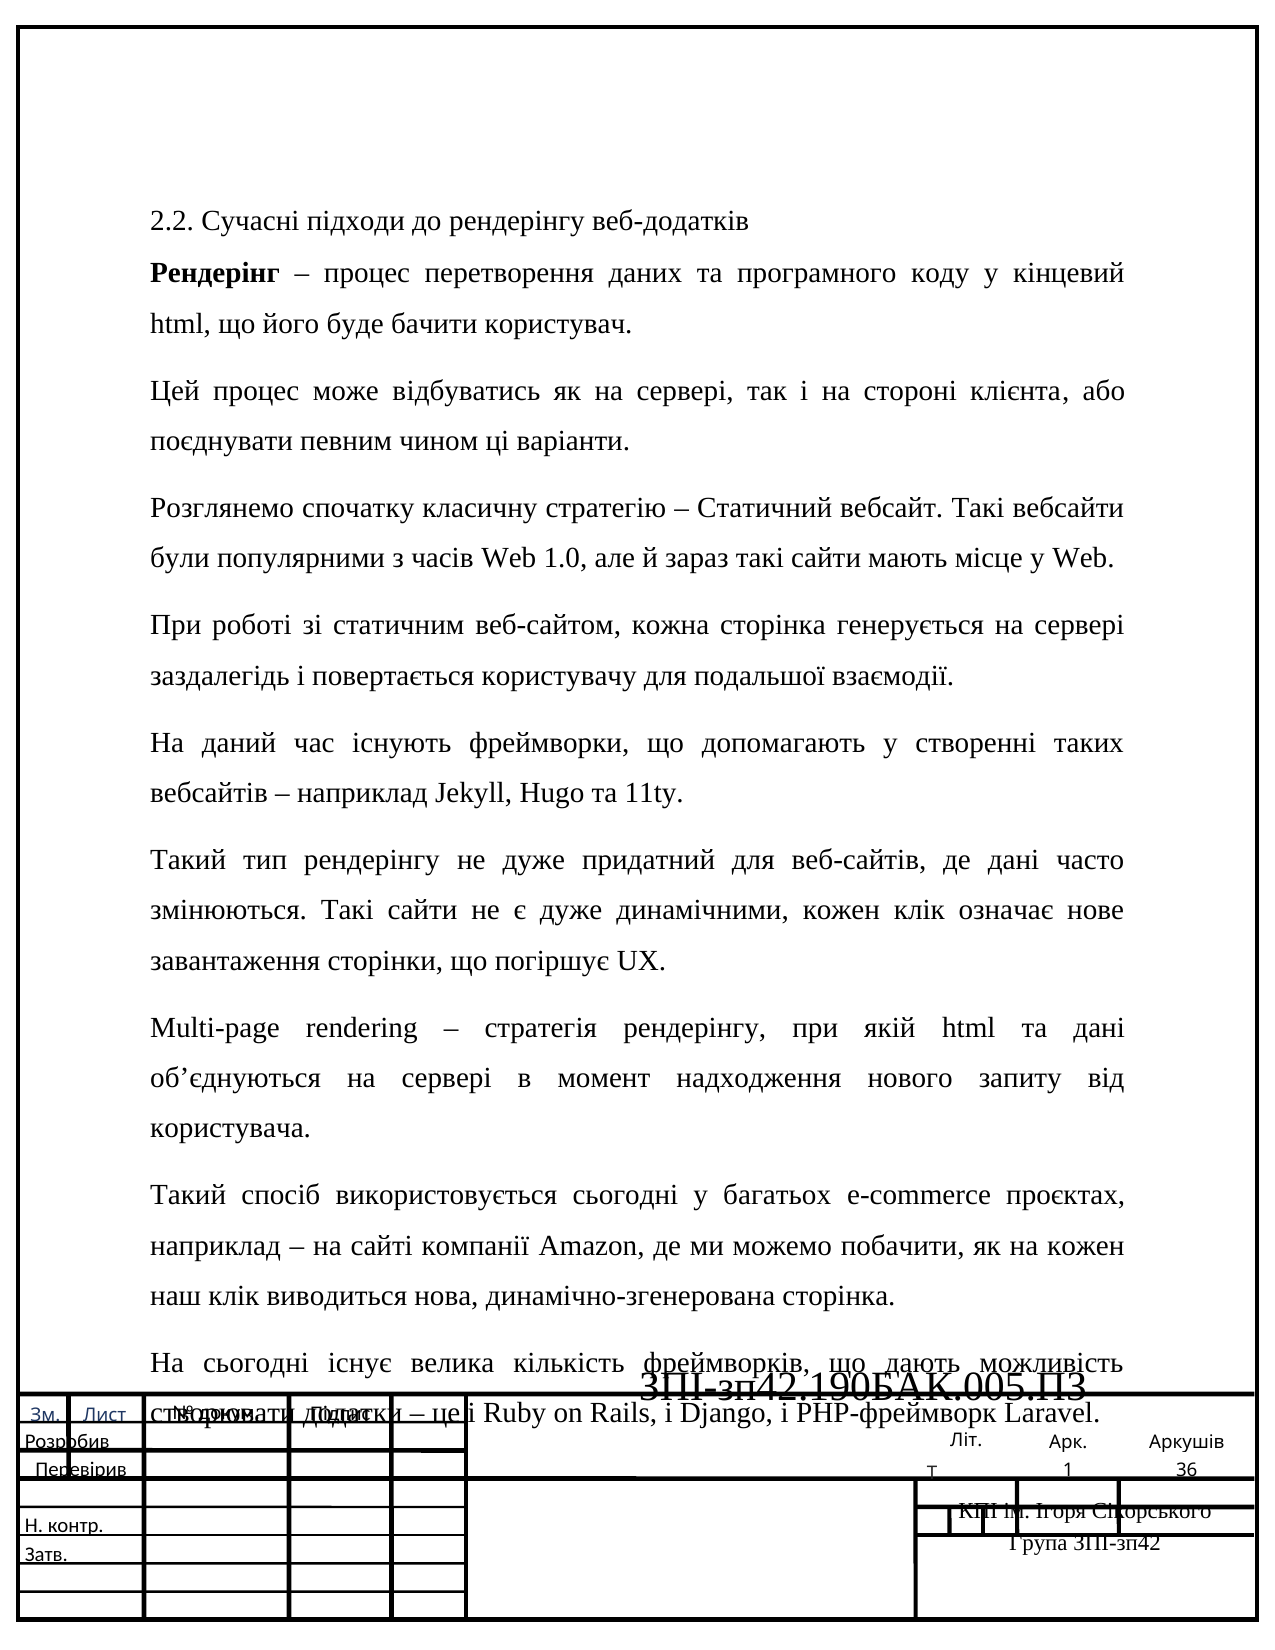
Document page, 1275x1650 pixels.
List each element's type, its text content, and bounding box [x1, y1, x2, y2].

text Цей процес може відбуватись як на сервері, так і на стороні клієнта, або поєднувати певним чином ці варіанти. [150, 373, 1125, 457]
text Такий тип рендерінгу не дуже придатний для веб-сайтів, де дані часто змінюються. Такі сайти не є дуже динамічними, кожен клік означає нове завантаження сторінки, що погіршує UX. [150, 842, 1125, 976]
text Рендерінг – процес перетворення даних та програмного коду у кінцевий html, що його буде бачити користувач. [150, 256, 1125, 339]
text Такий спосіб використовується сьогодні у багатьох e-commerce проєктах, наприклад – на сайті компанії Amazon, де ми можемо побачити, як на кожен наш клік виводиться нова, динамічно-згенерована сторінка. [150, 1177, 1125, 1311]
text 2.2. Сучасні підходи до рендерінгу веб-додатків [150, 203, 1125, 236]
text Розглянемо спочатку класичну стратегію – Статичний вебсайт. Такі вебсайти були популярними з часів Web 1.0, але й зараз такі сайти мають місце у Web. [150, 490, 1125, 574]
text На сьогодні існує велика кількість фреймворків, що дають можливість створювати додатки – це і Ruby on Rails, i Django, і PHP-фреймворк Laravel. [468, 1397, 1125, 1429]
text На сьогодні існує велика кількість фреймворків, що дають можливість створювати додатки – це і Ruby on Rails, i Django, і PHP-фреймворк Laravel. [150, 1345, 1125, 1391]
text При роботі зі статичним веб-сайтом, кожна сторінка генерується на сервері заздалегідь і повертається користувачу для подальшої взаємодії. [150, 607, 1125, 691]
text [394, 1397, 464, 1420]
text На даний час існують фреймворки, що допомагають у створенні таких вебсайтів – наприклад Jekyll, Hugo та 11ty. [150, 725, 1125, 809]
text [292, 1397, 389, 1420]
text Multi-page rendering – стратегія рендерінгу, при якій html та дані об’єднуються на сервері в момент надходження нового запиту від користувача. [150, 1010, 1125, 1144]
